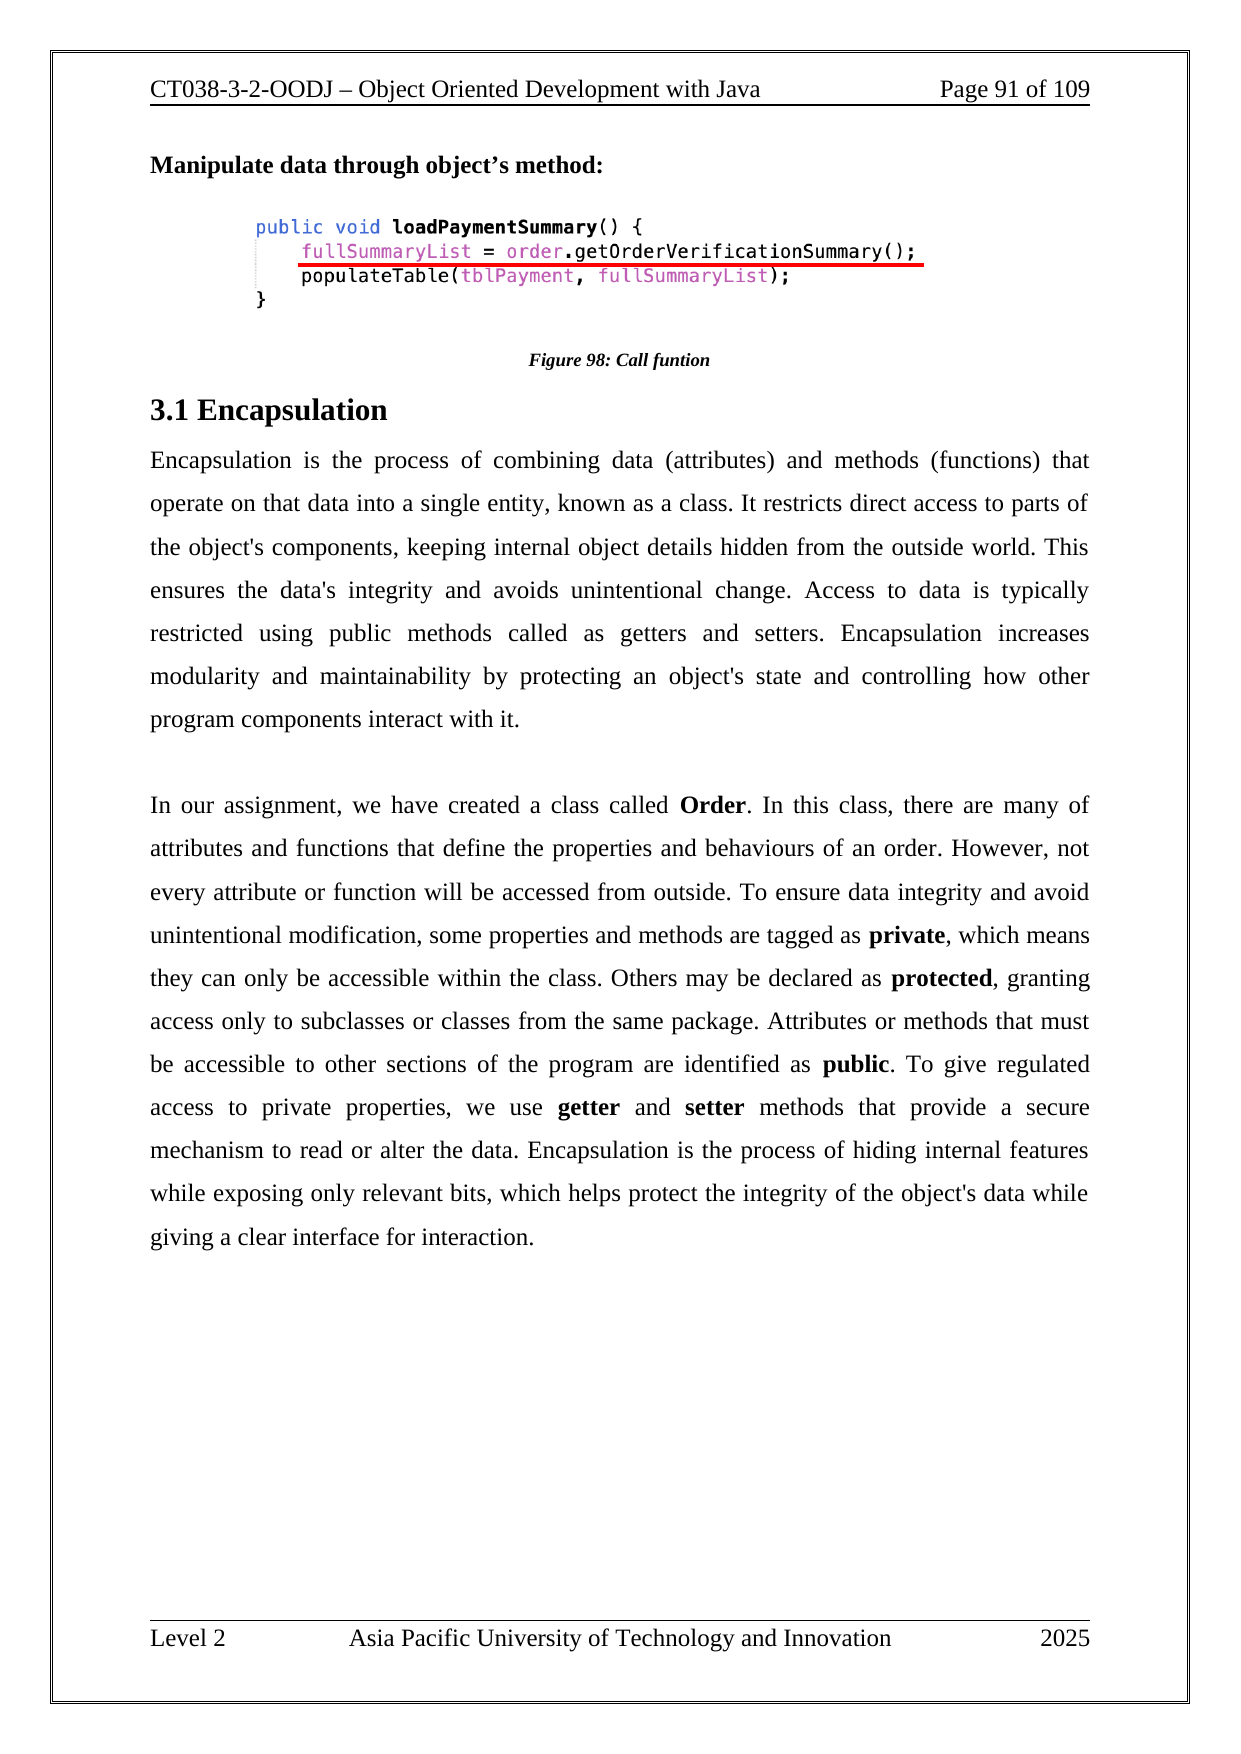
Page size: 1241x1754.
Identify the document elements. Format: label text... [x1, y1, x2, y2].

text Encapsulation is the process of combining data (attributes) and methods (functions) that operate on that data into a single entity, known as a class. It restricts direct access to parts of the object's components, keeping internal object details hidden from the outside world. This ensures the data's integrity and avoids unintentional change. Access to data is typically restricted using public methods called as getters and setters. Encapsulation increases modularity and maintainability by protecting an object's state and controlling how other program components interact with it. [150, 445, 1090, 733]
subtitle 3.1 Encapsulation [150, 392, 1090, 427]
picture [246, 209, 995, 319]
text In our assignment, we have created a class called Order. In this class, there are many of attributes and functions that define the properties and behaviours of an order. However, not every attribute or function will be accessed from outside. To ensure data integrity and avoid unintentional modification, some properties and methods are tagged as private, which means they can only be accessible within the class. Others may be declared as protected, granting access only to subclasses or classes from the same package. Attributes or methods that must be accessible to other sections of the program are identified as public. To give regulated access to private properties, we use getter and setter methods that provide a secure mechanism to read or alter the data. Encapsulation is the process of hiding internal features while exposing only relevant bits, which helps protect the integrity of the object's data while giving a clear interface for interaction. [150, 790, 1090, 1250]
text Figure 98: Call funtion [150, 349, 1090, 371]
text Manipulate data through object’s method: [150, 150, 1090, 179]
